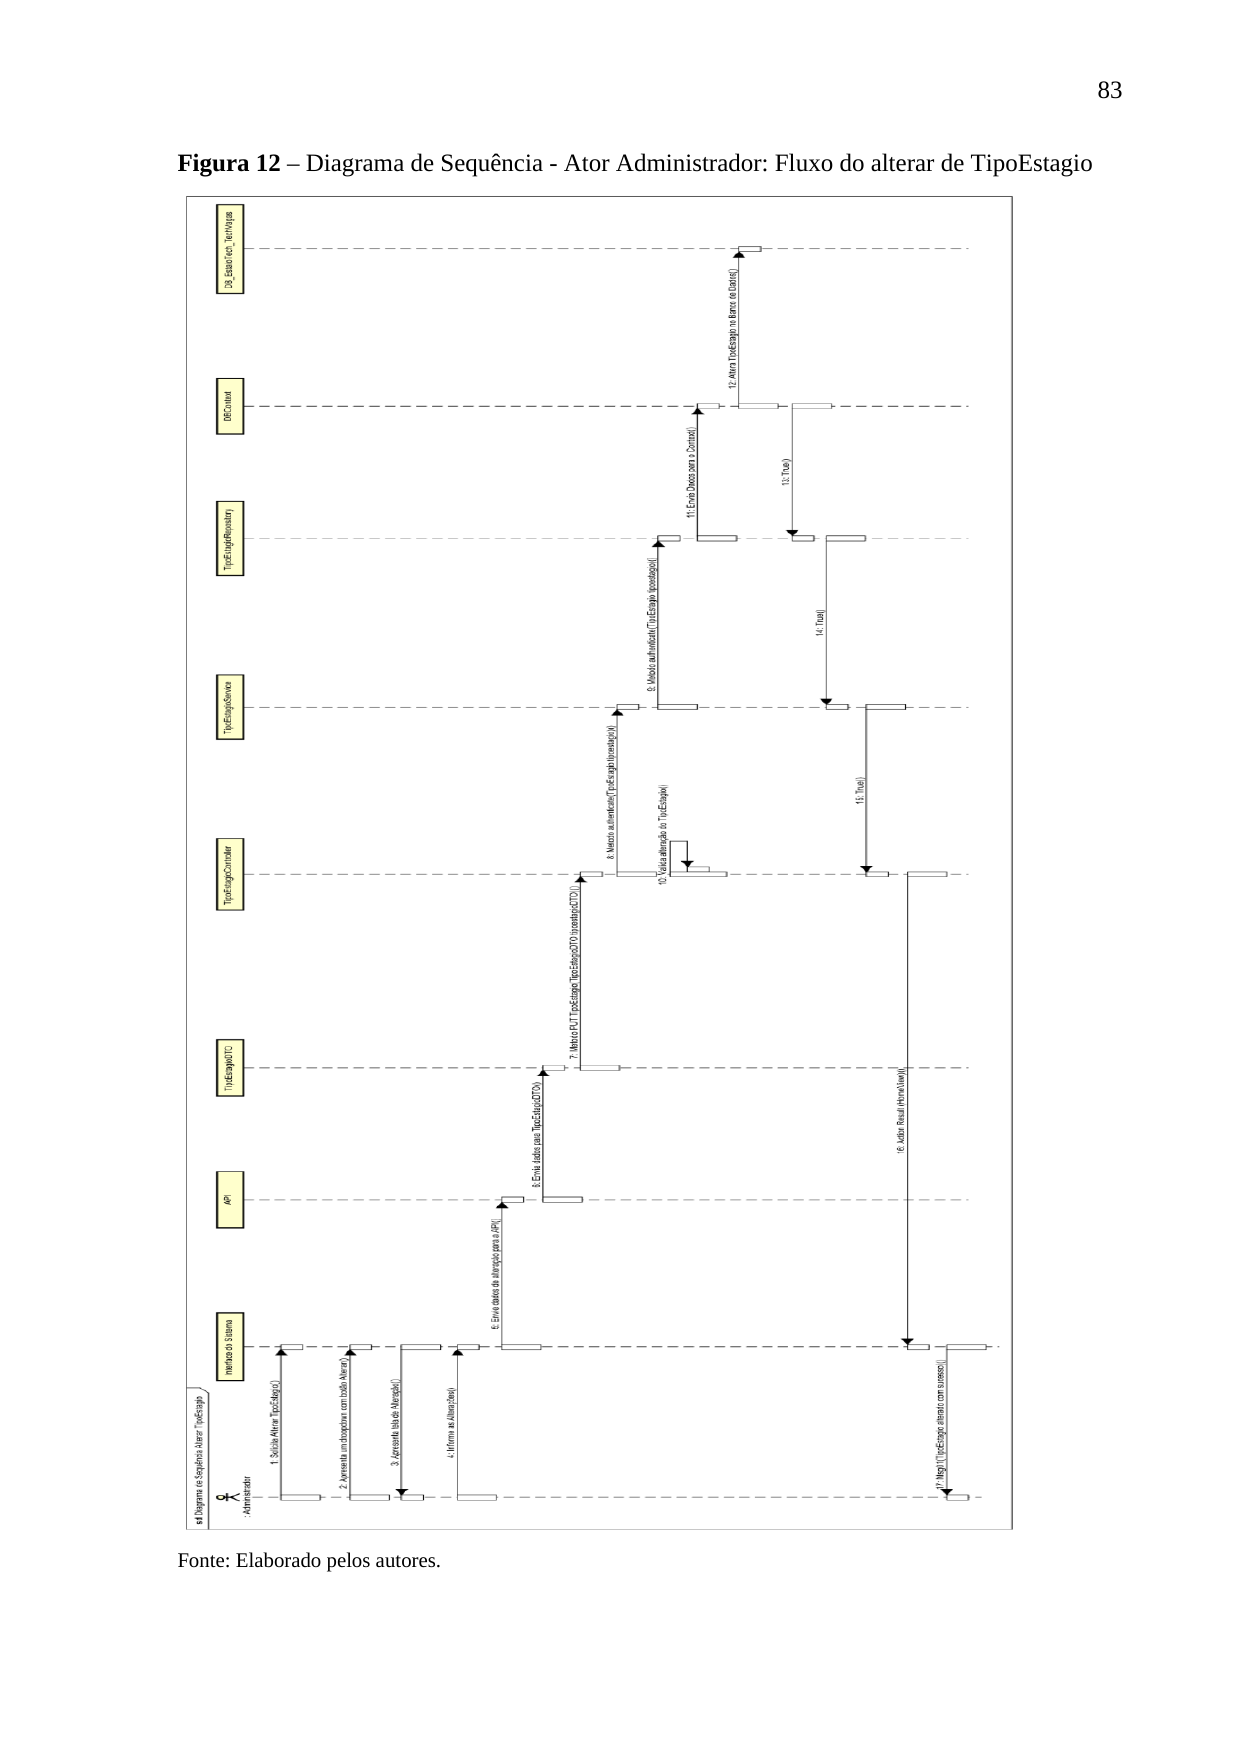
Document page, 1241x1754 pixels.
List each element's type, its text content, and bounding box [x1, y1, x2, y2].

text Figura 12 – Diagrama de Sequência - Ator Administrador: Fluxo do alterar de TipoEstagio [177, 148, 1122, 176]
text Fonte: Elaborado pelos autores. [177, 1548, 1122, 1572]
picture [178, 193, 1020, 1533]
